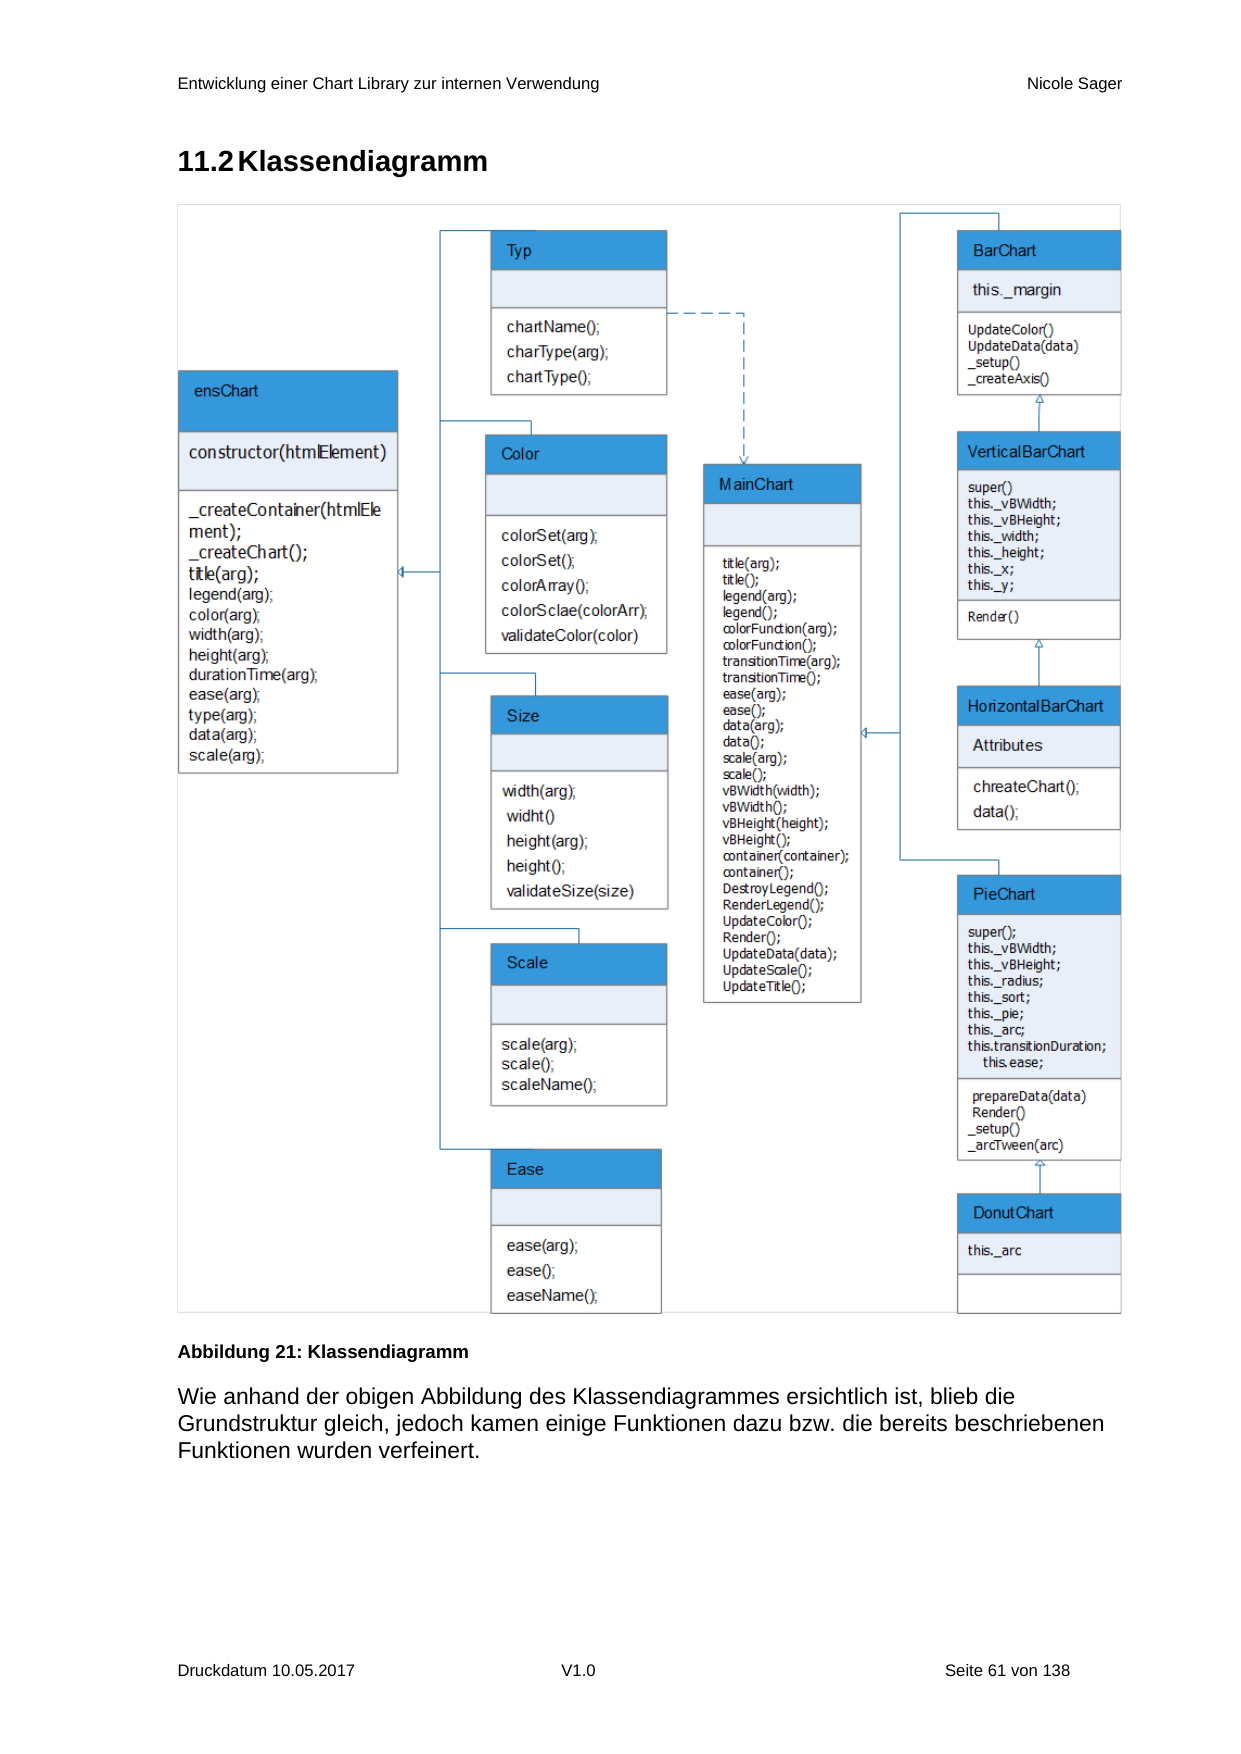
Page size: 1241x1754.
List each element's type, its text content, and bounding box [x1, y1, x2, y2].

text Wie anhand der obigen Abbildung des Klassendiagrammes ersichtlich ist, blieb die Grundstruktur gleich, jedoch kamen einige Funktionen dazu bzw. die bereits beschriebenen Funktionen wurden verfeinert. [177, 1383, 1122, 1463]
text Abbildung 24: Klassendiagramm [177, 1341, 1122, 1362]
picture [177, 204, 1122, 1314]
subtitle Klassendiagramm [177, 144, 1122, 178]
